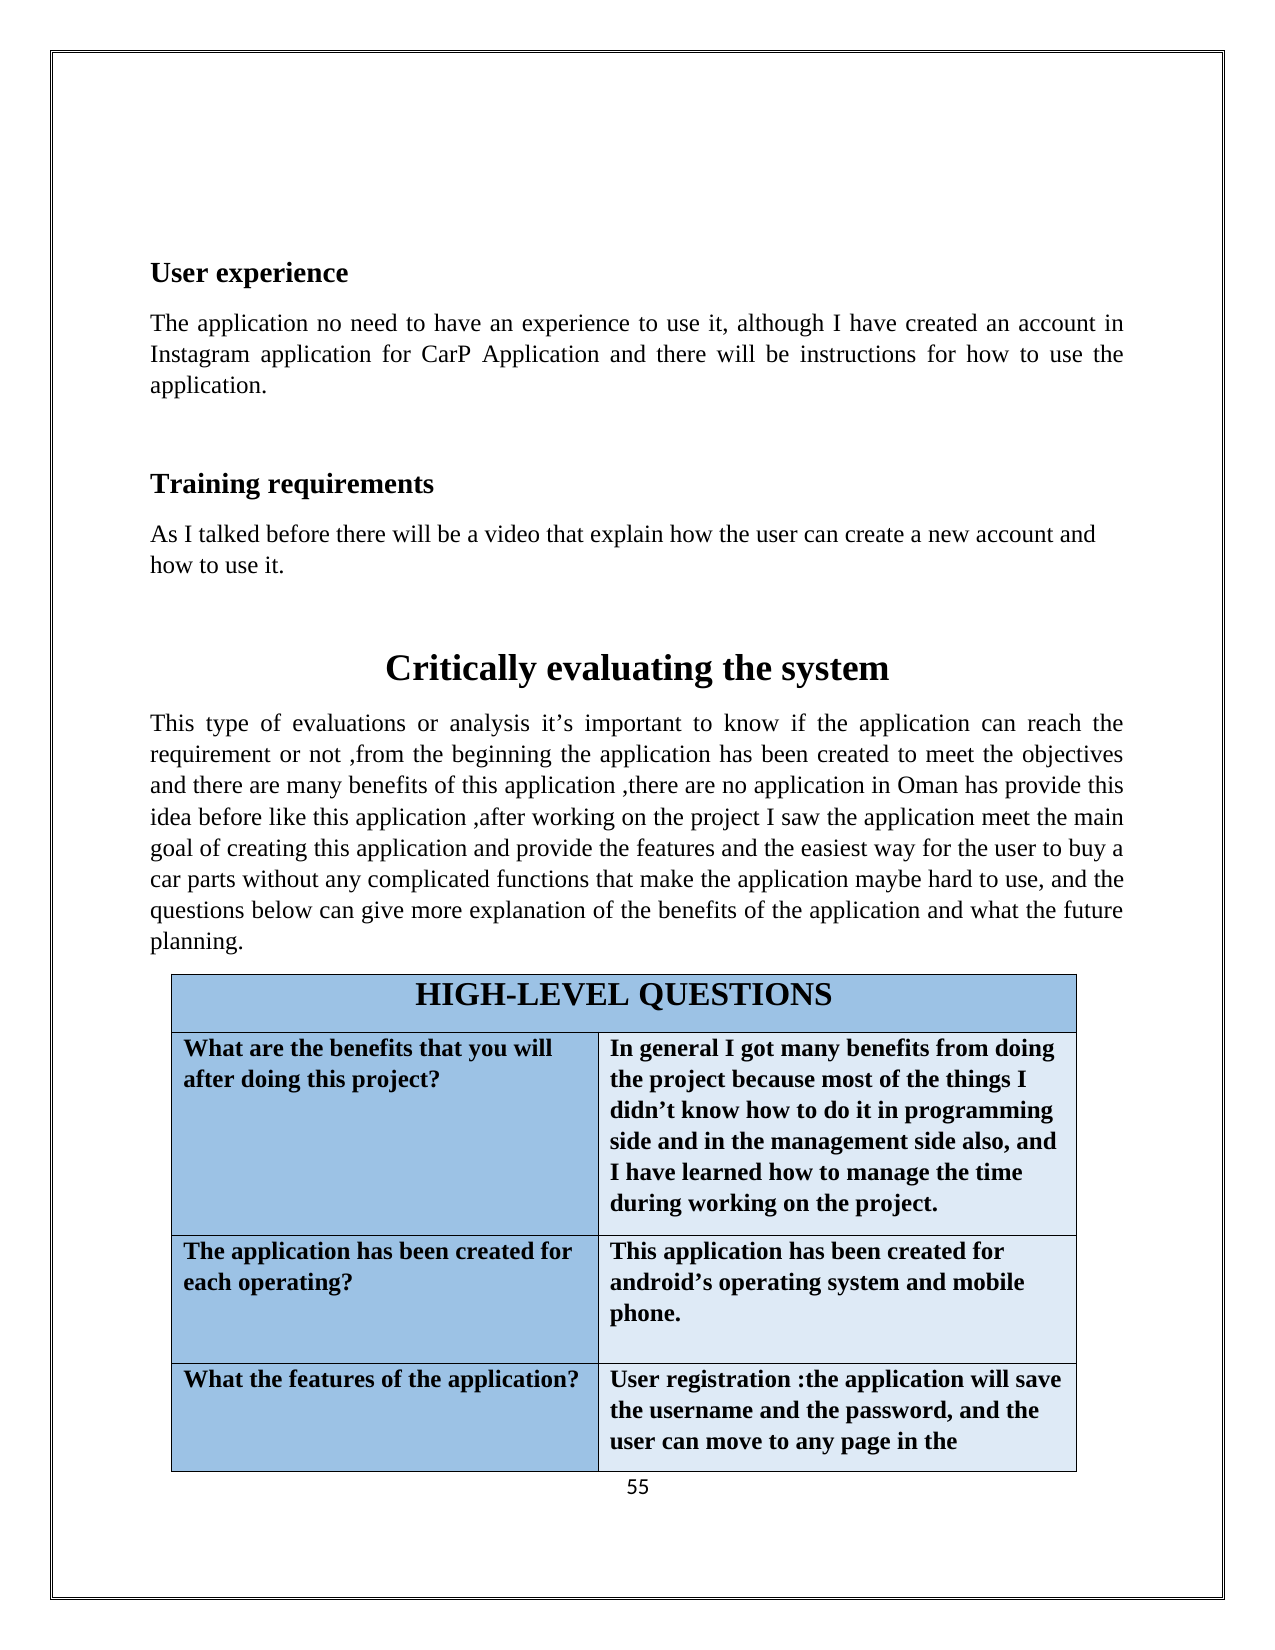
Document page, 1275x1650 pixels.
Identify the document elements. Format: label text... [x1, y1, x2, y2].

text Critically evaluating the system [150, 645, 1125, 688]
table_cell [599, 1364, 1076, 1471]
text User experience [150, 256, 1125, 289]
table_cell What are the benefits that you will after doing this project? [172, 1033, 598, 1235]
table_cell This application has been created for android’s operating system and mobile phone. [599, 1236, 1076, 1363]
text This type of evaluations or analysis it’s important to know if the application can reach the requirement or not ,from the beginning the application has been created to meet the objectives and there are many benefits of this application ,there are no application in Oman has provide this idea before like this application ,after working on the project I saw the application meet the main goal of creating this application and provide the features and the easiest way for the user to buy a car parts without any complicated functions that make the application maybe hard to use, and the questions below can give more explanation of the benefits of the application and what the future planning. [150, 708, 1125, 954]
text As I talked before there will be a video that explain how the user can create a new account and how to use it. [150, 519, 1125, 578]
table_header HIGH-LEVEL QUESTIONS [172, 975, 1076, 1032]
table_cell The application has been created for each operating? [172, 1236, 598, 1363]
table_cell In general I got many benefits from doing the project because most of the things I didn’t know how to do it in programming side and in the management side also, and I have learned how to manage the time during working on the project. [599, 1033, 1076, 1235]
text The application no need to have an experience to use it, although I have created an account in Instagram application for CarP Application and there will be instructions for how to use the application. [150, 308, 1125, 399]
text Training requirements [150, 466, 1125, 499]
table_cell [172, 1364, 598, 1471]
